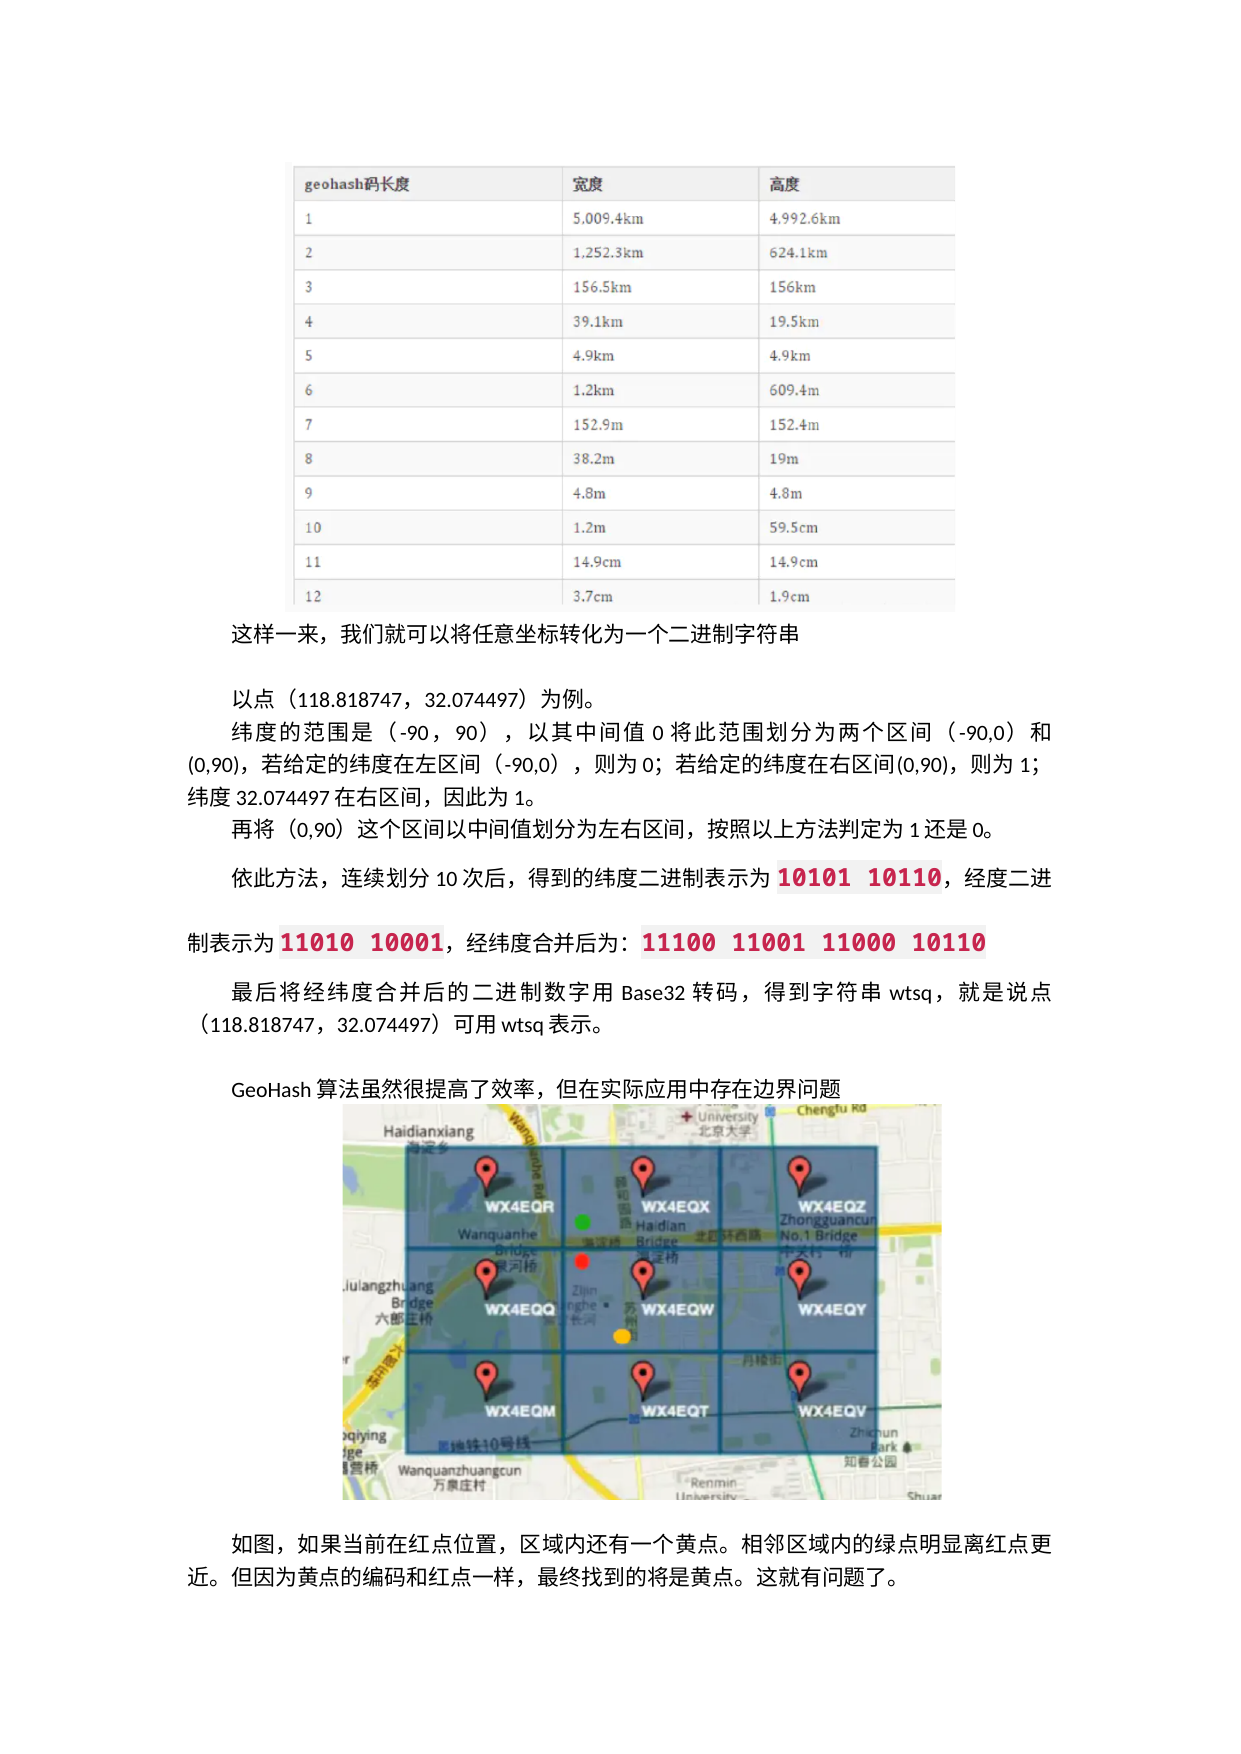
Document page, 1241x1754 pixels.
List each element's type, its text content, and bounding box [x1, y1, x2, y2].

picture [342, 1104, 942, 1500]
text 再将（0,90）这个区间以中间值划分为左右区间，按照以上方法判定为1还是0。 [187, 812, 1053, 844]
text 依此方法，连续划分10次后，得到的纬度二进制表示为10101 10110，经度二进制表示为11010 10001，经纬度合并后为：11100 11001 11000 10110 [187, 844, 1053, 974]
text 这样一来，我们就可以将任意坐标转化为一个二进制字符串 [187, 617, 1053, 649]
text GeoHash算法虽然很提高了效率，但在实际应用中存在边界问题 [187, 1072, 1053, 1104]
text 纬度的范围是（-90，90），以其中间值0将此范围划分为两个区间（-90,0）和(0,90)，若给定的纬度在左区间（-90,0），则为0；若给定的纬度在右区间(0,90)，则为1；纬度32.074497在右区间，因此为1。 [187, 714, 1053, 812]
text 以点（118.818747，32.074497）为例。 [187, 682, 1053, 714]
text 最后将经纬度合并后的二进制数字用Base32转码，得到字符串wtsq，就是说点（118.818747，32.074497）可用wtsq表示。 [187, 974, 1053, 1039]
text 如图，如果当前在红点位置，区域内还有一个黄点。相邻区域内的绿点明显离红点更近。但因为黄点的编码和红点一样，最终找到的将是黄点。这就有问题了。 [187, 1527, 1053, 1592]
picture [285, 162, 956, 612]
